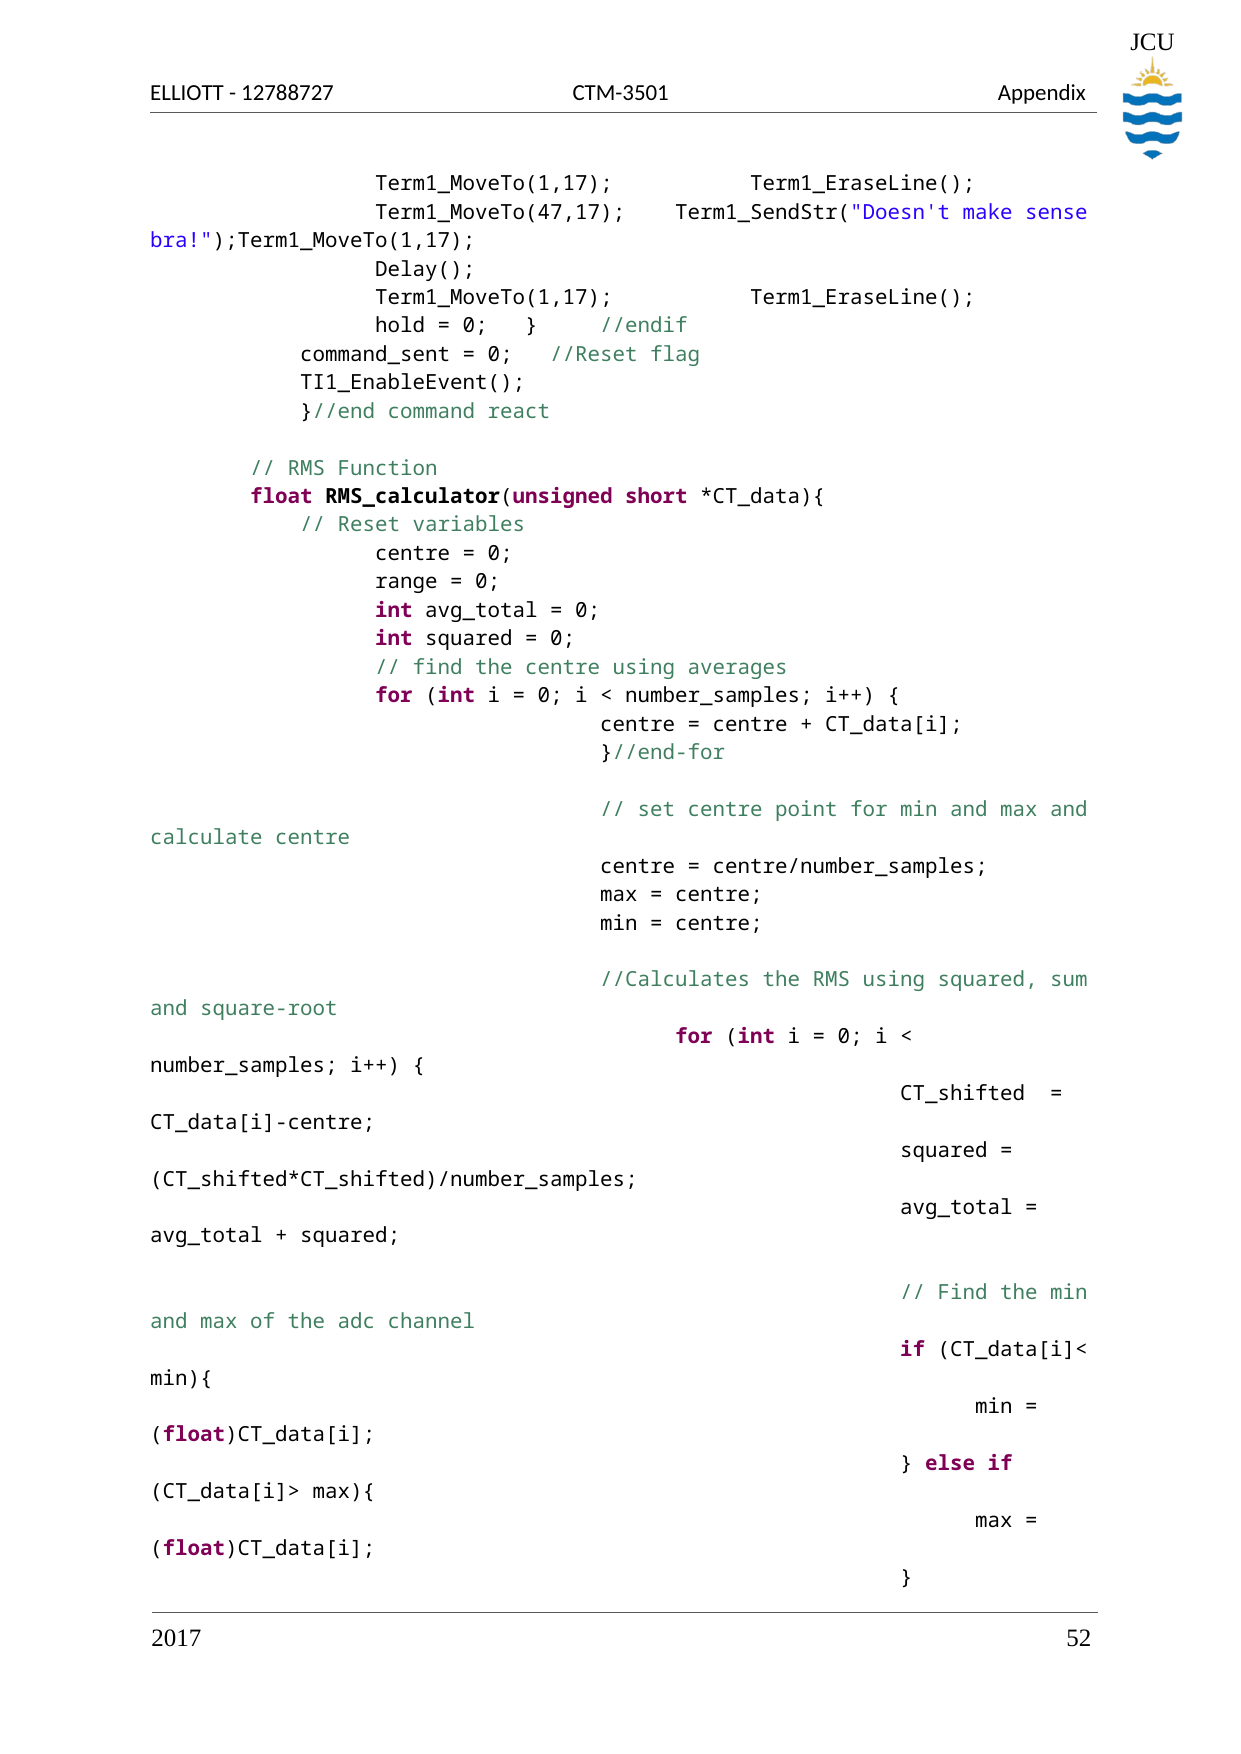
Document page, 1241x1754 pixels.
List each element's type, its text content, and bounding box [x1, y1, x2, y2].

text squared = (CT_shifted*CT_shifted)/number_samples; [150, 1135, 1091, 1192]
text }//end command react [150, 396, 1091, 424]
text max = centre; [150, 879, 1091, 908]
text centre = centre + CT_data[i]; [150, 709, 1091, 737]
text // Find the min and max of the adc channel [150, 1277, 1091, 1334]
text float RMS_calculator(unsigned short *CT_data){ [150, 481, 1091, 509]
text //Calculates the RMS using squared, sum and square-root [150, 964, 1091, 1021]
text Term1_MoveTo(47,17); Term1_SendStr("Doesn't make sense bra!");Term1_MoveTo(1,17); [150, 197, 1091, 254]
text Delay(); [150, 254, 1091, 282]
text min = centre; [150, 908, 1091, 936]
text Term1_MoveTo(1,17); Term1_EraseLine(); [150, 168, 1091, 197]
picture [1118, 53, 1188, 165]
text TI1_EnableEvent(); [150, 367, 1091, 396]
text Term1_MoveTo(1,17); Term1_EraseLine(); [150, 282, 1091, 311]
text centre = 0; [150, 538, 1091, 566]
text command_sent = 0; //Reset flag [150, 339, 1091, 367]
text hold = 0; } //endif [150, 311, 1091, 339]
text } [150, 1562, 1091, 1590]
text for (int i = 0; i < number_samples; i++) { [150, 1021, 1091, 1078]
text int avg_total = 0; [150, 595, 1091, 623]
text }//end-for [150, 737, 1091, 766]
text int squared = 0; [150, 623, 1091, 652]
text // set centre point for min and max and calculate centre [150, 794, 1091, 851]
text centre = centre/number_samples; [150, 851, 1091, 879]
text // RMS Function [150, 453, 1091, 481]
text CT_shifted = CT_data[i]-centre; [150, 1078, 1091, 1135]
text // Reset variables [150, 509, 1091, 538]
text range = 0; [150, 566, 1091, 595]
text max = (float)CT_data[i]; [150, 1505, 1091, 1562]
text } else if (CT_data[i]> max){ [150, 1448, 1091, 1505]
text min = (float)CT_data[i]; [150, 1391, 1091, 1448]
text if (CT_data[i]< min){ [150, 1334, 1091, 1391]
text avg_total = avg_total + squared; [150, 1192, 1091, 1249]
text // find the centre using averages [150, 652, 1091, 680]
text for (int i = 0; i < number_samples; i++) { [150, 680, 1091, 709]
